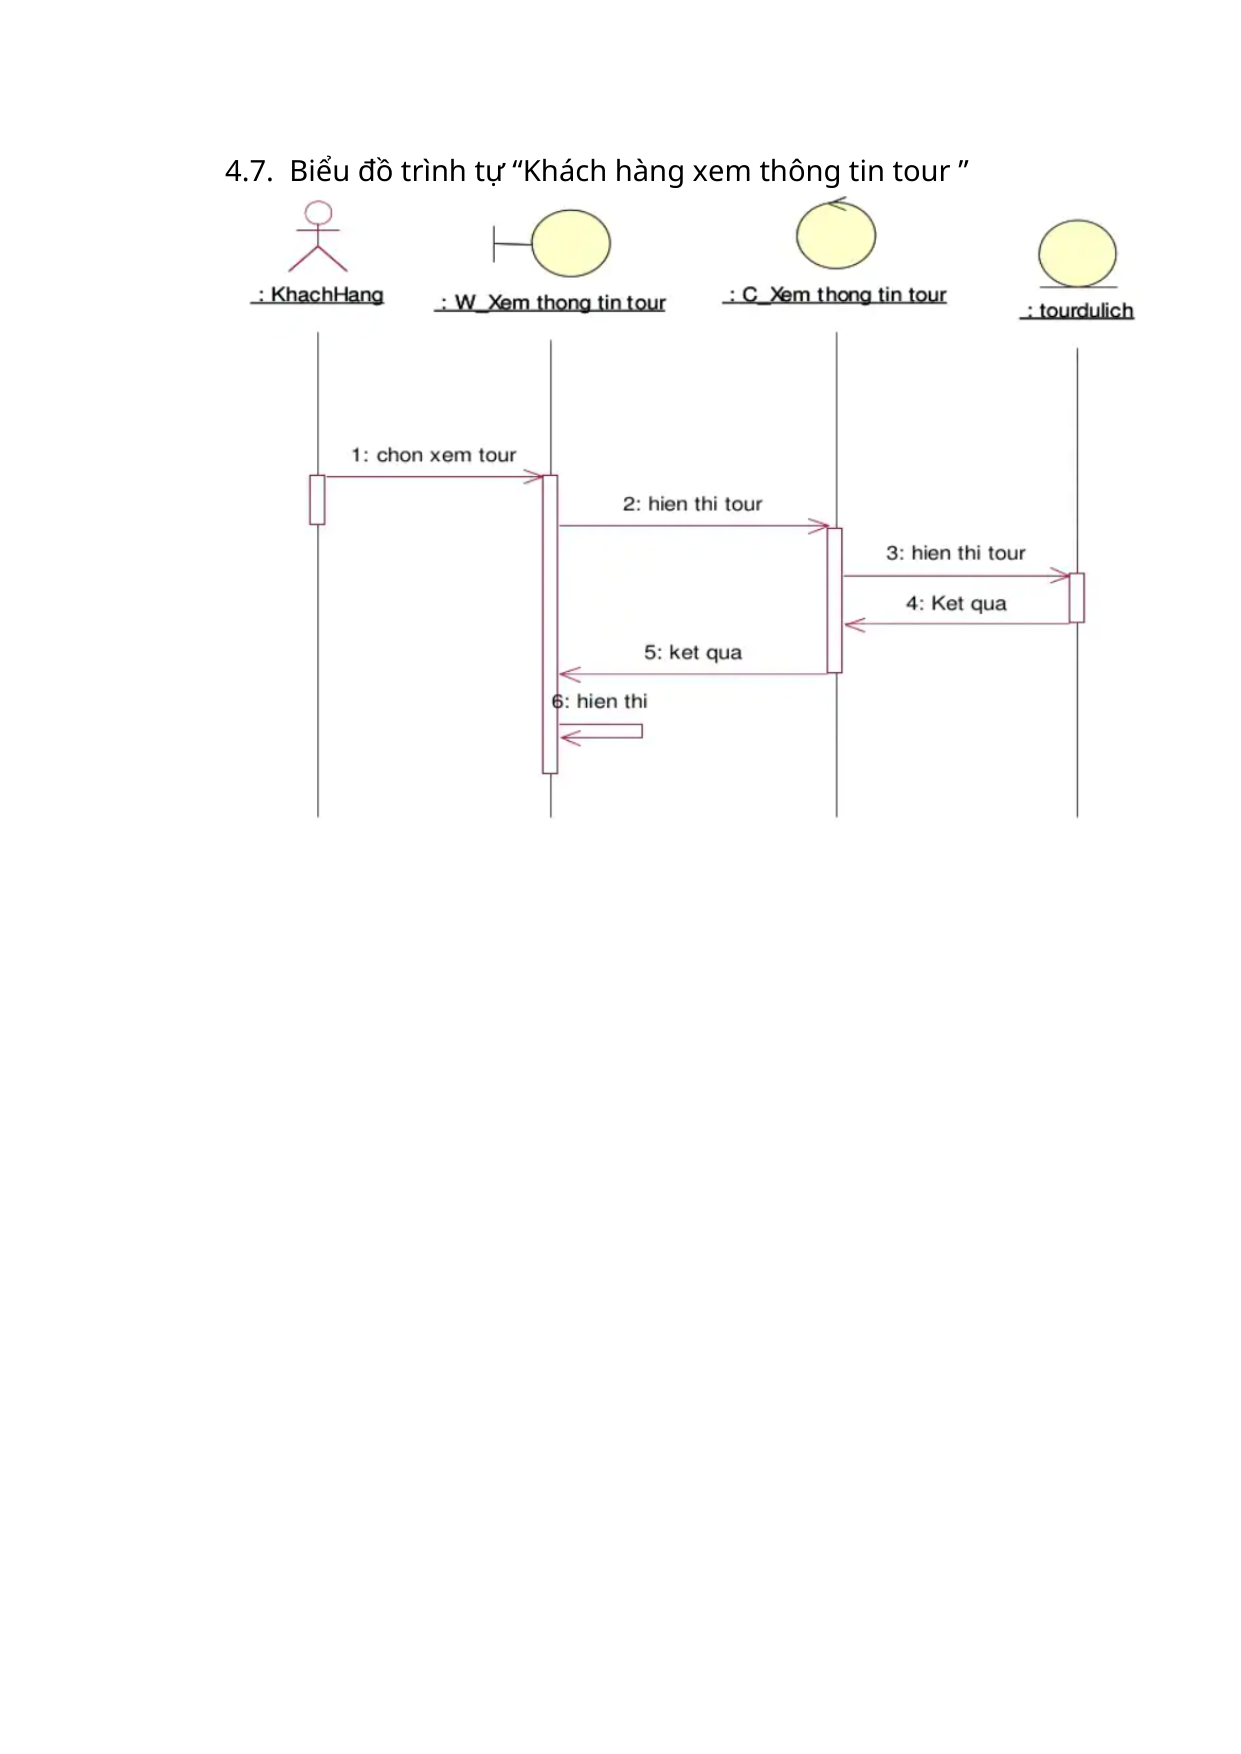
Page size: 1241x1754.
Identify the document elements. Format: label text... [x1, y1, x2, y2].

subtitle 4.7. Biểu đồ trình tự “Khách hàng xem thông tin tour ” [225, 150, 1090, 190]
picture [225, 192, 1165, 882]
